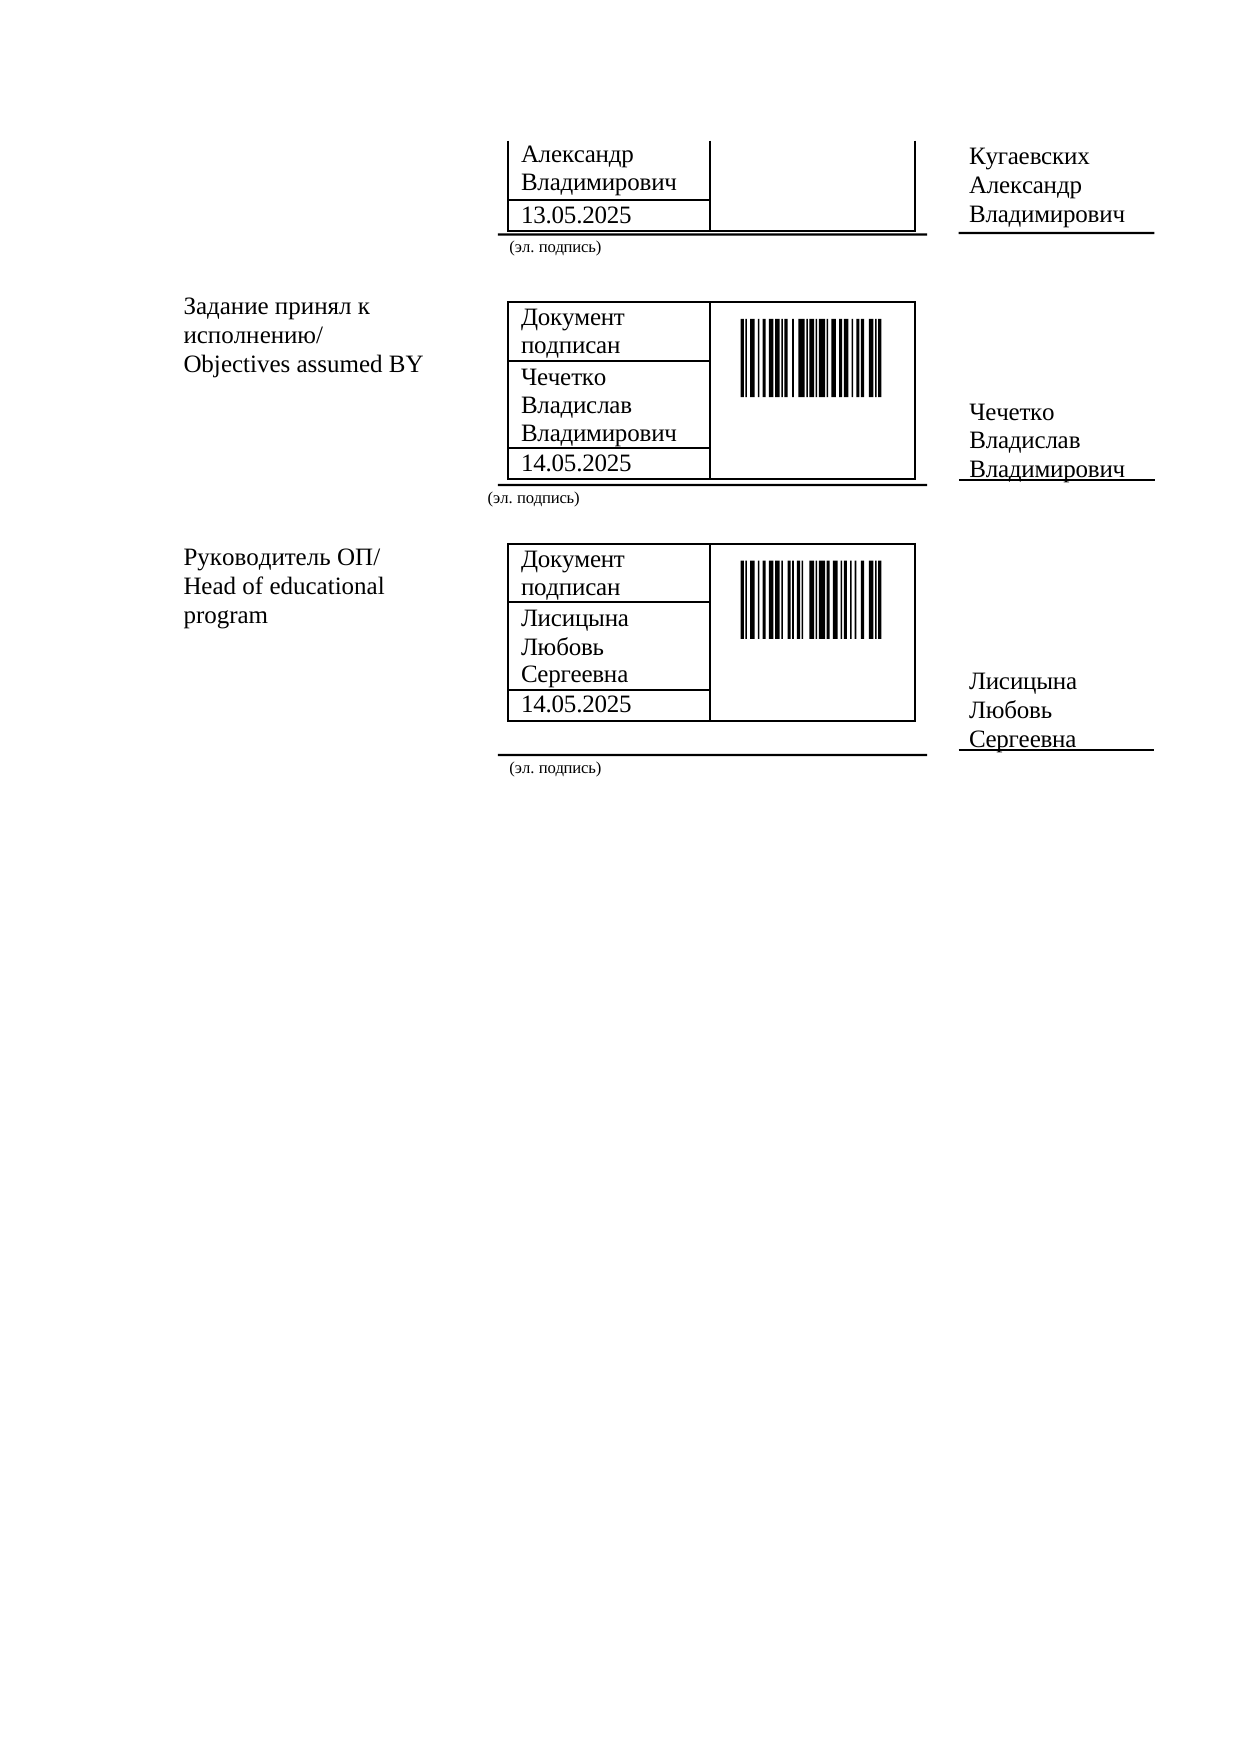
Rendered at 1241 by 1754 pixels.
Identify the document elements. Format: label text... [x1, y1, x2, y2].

text (эл. подпись) [162, 758, 601, 777]
text Чечетко Владислав [969, 397, 1082, 454]
text (эл. подпись) [162, 236, 601, 256]
text Задание принял к исполнению/ Objectives assumed BY [183, 291, 436, 378]
text Владимирович [959, 454, 1166, 483]
text Лисицына Любовь [969, 666, 1079, 724]
text Кугаевских Александр Владимирович [969, 141, 1128, 227]
text (эл. подпись) [487, 488, 605, 507]
text Сергеевна [958, 724, 1166, 753]
text Руководитель ОП/ Head of educational program [183, 542, 438, 629]
